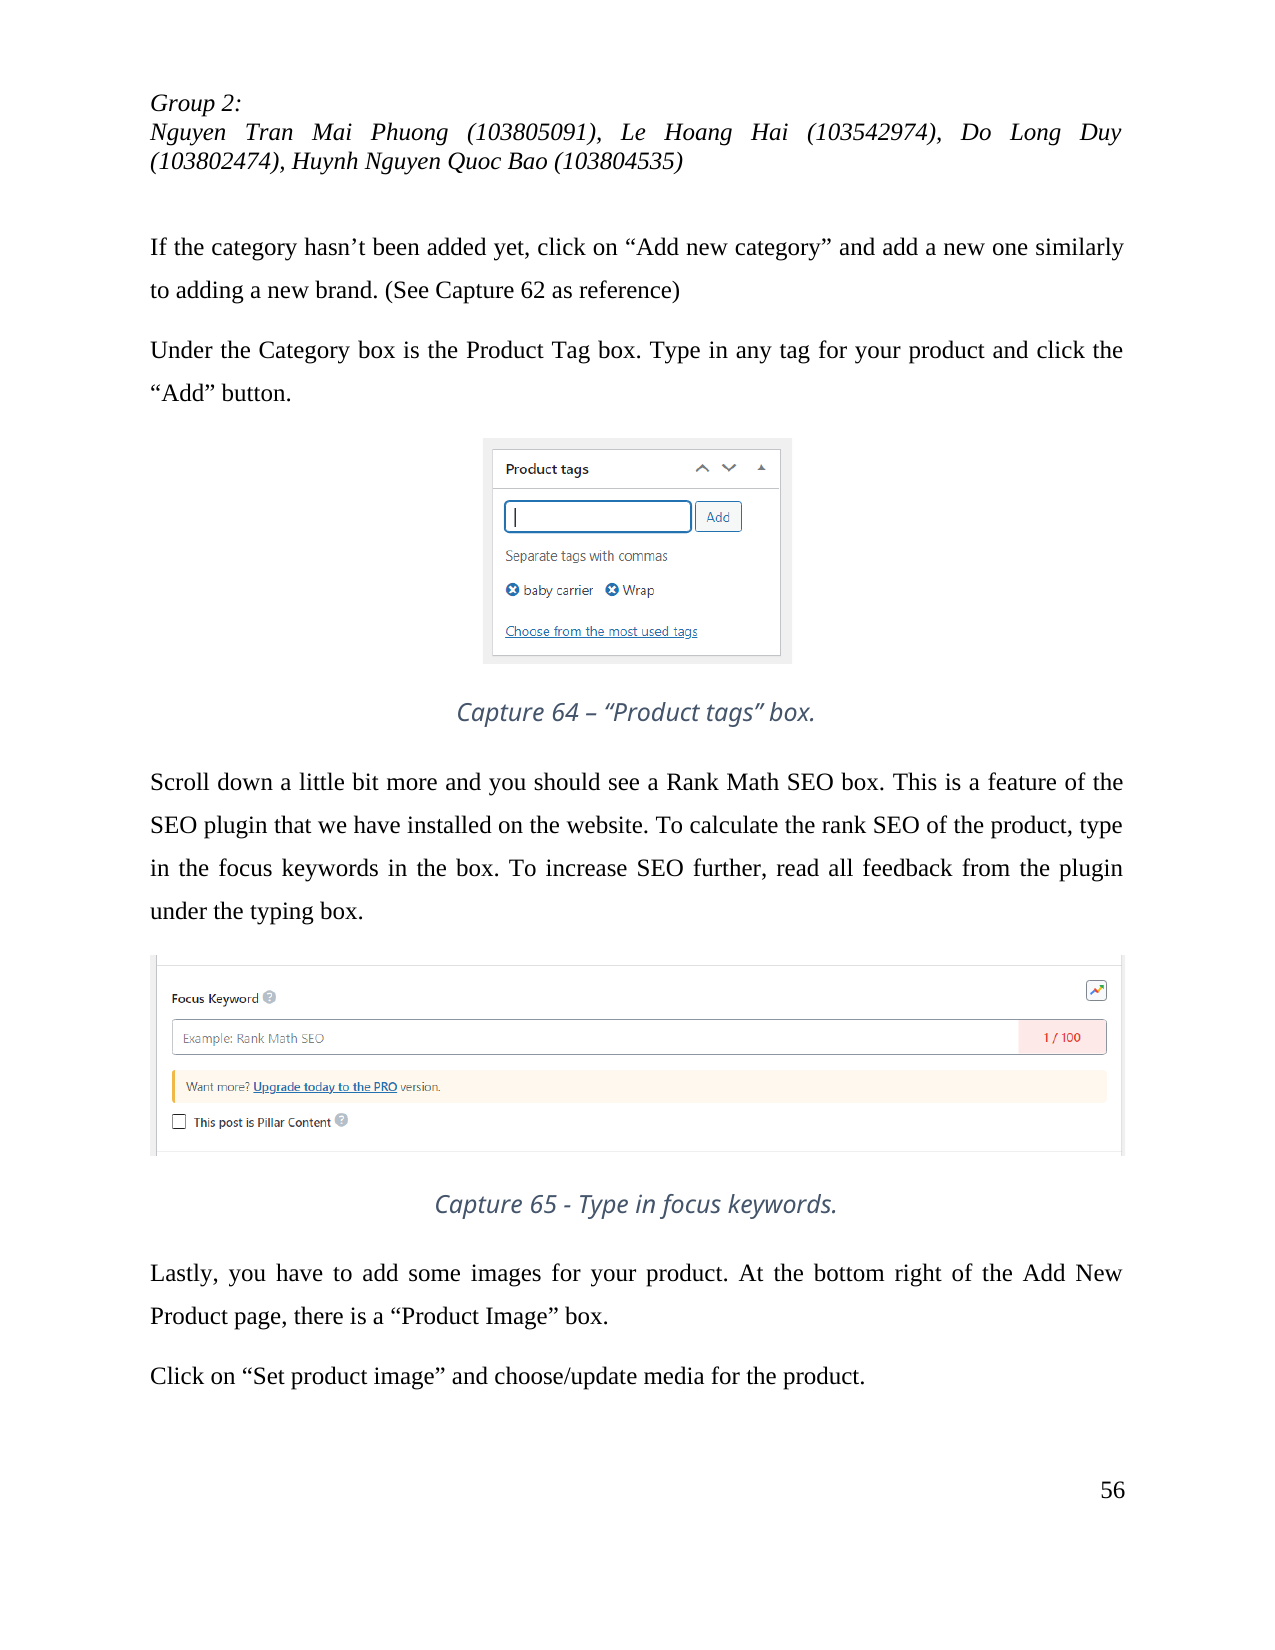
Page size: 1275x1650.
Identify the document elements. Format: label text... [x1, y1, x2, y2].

text If the category hasn’t been added yet, click on “Add new category” and add a new one similarly to adding a new brand. (See Capture 62 as reference) [150, 232, 1125, 304]
picture [150, 955, 1125, 1156]
text Capture 64 – “Product tags” box. [150, 695, 1125, 729]
text Lastly, you have to add some images for your product. At the bottom right of the Add New Product page, there is a “Product Image” box. [150, 1258, 1125, 1330]
text Capture 65 - Type in focus keywords. [150, 1186, 1125, 1220]
picture [482, 438, 793, 664]
text Scroll down a little bit more and you should see a Rank Math SEO box. This is a feature of the SEO plugin that we have installed on the website. To calculate the rank SEO of the product, type in the focus keywords in the box. To increase SEO further, read all feedback from the plugin under the typing box. [150, 767, 1125, 925]
text Under the Category box is the Product Tag box. Type in any tag for your product and click the “Add” button. [150, 335, 1125, 407]
text Click on “Set product image” and choose/update media for the product. [150, 1361, 1125, 1390]
